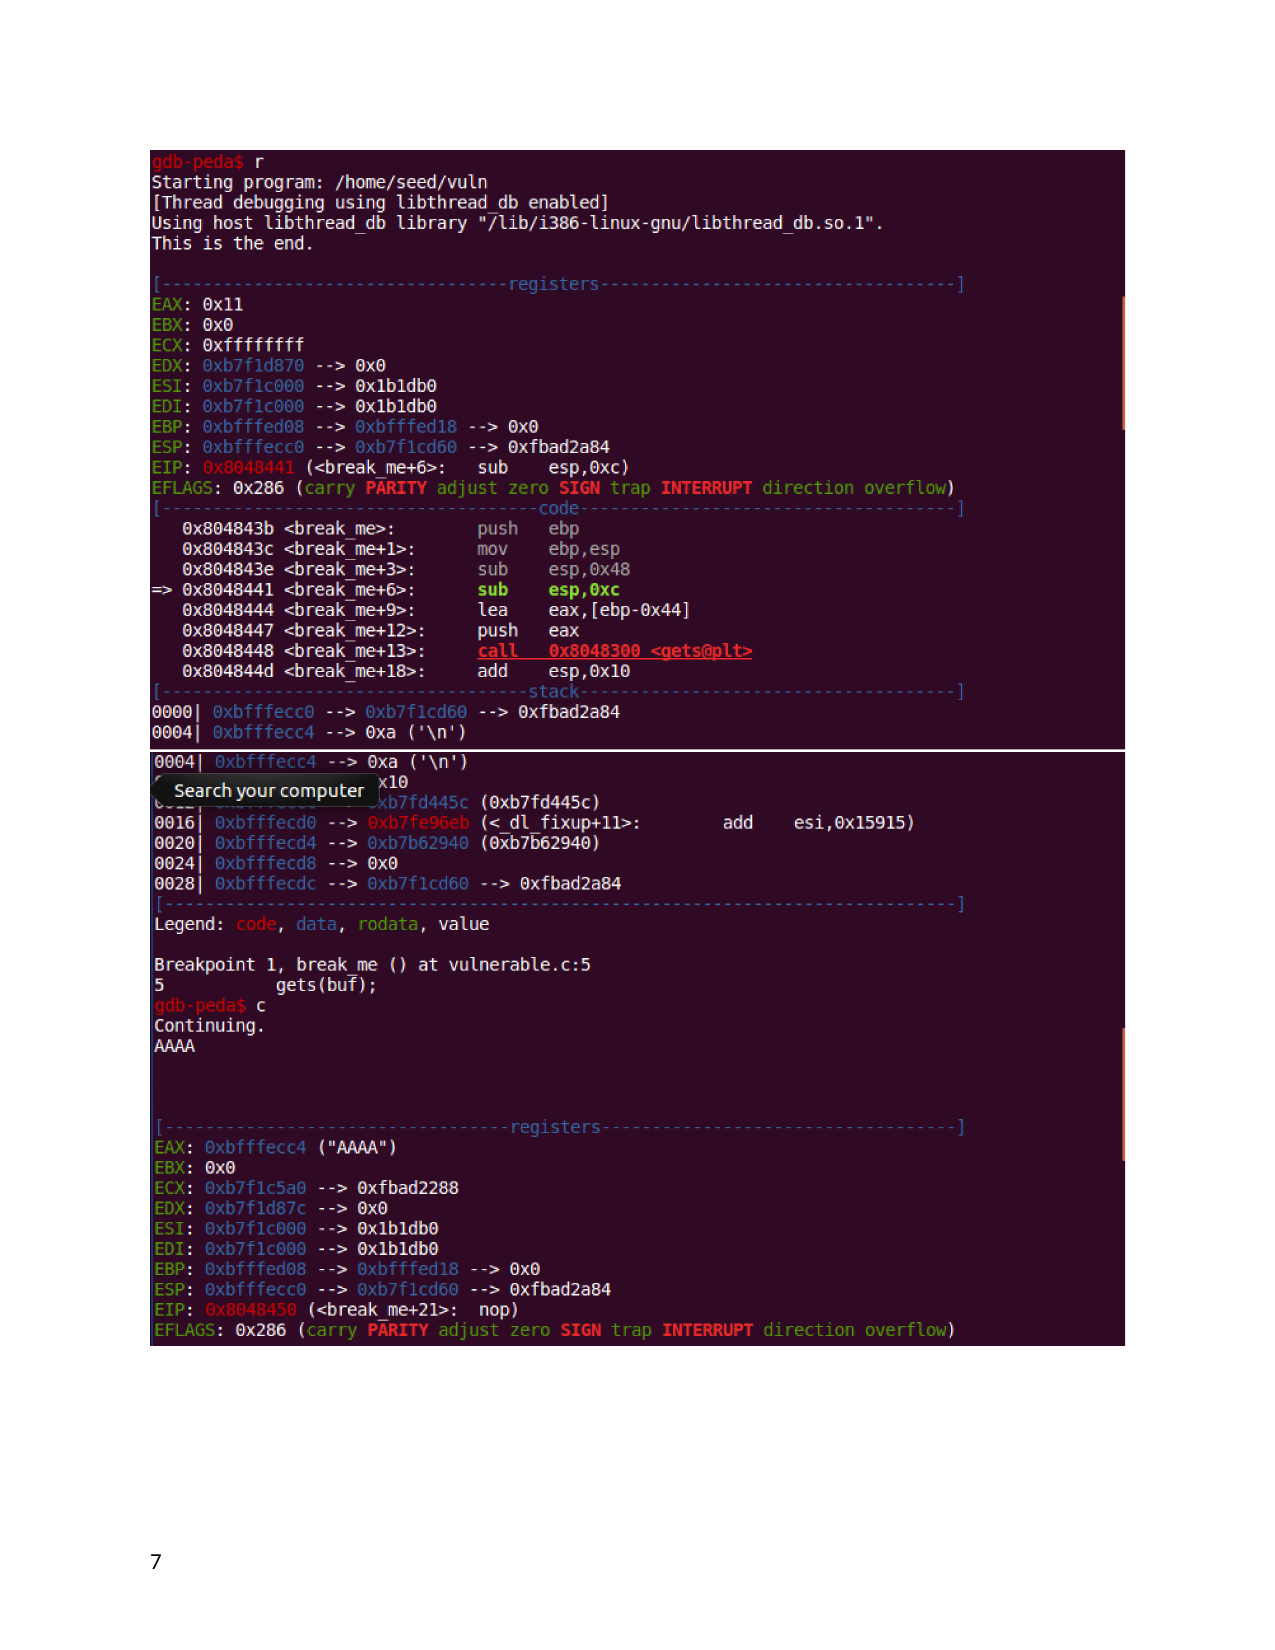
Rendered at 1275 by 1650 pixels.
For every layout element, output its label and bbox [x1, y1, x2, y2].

picture [150, 150, 1125, 750]
picture [150, 752, 1125, 1346]
